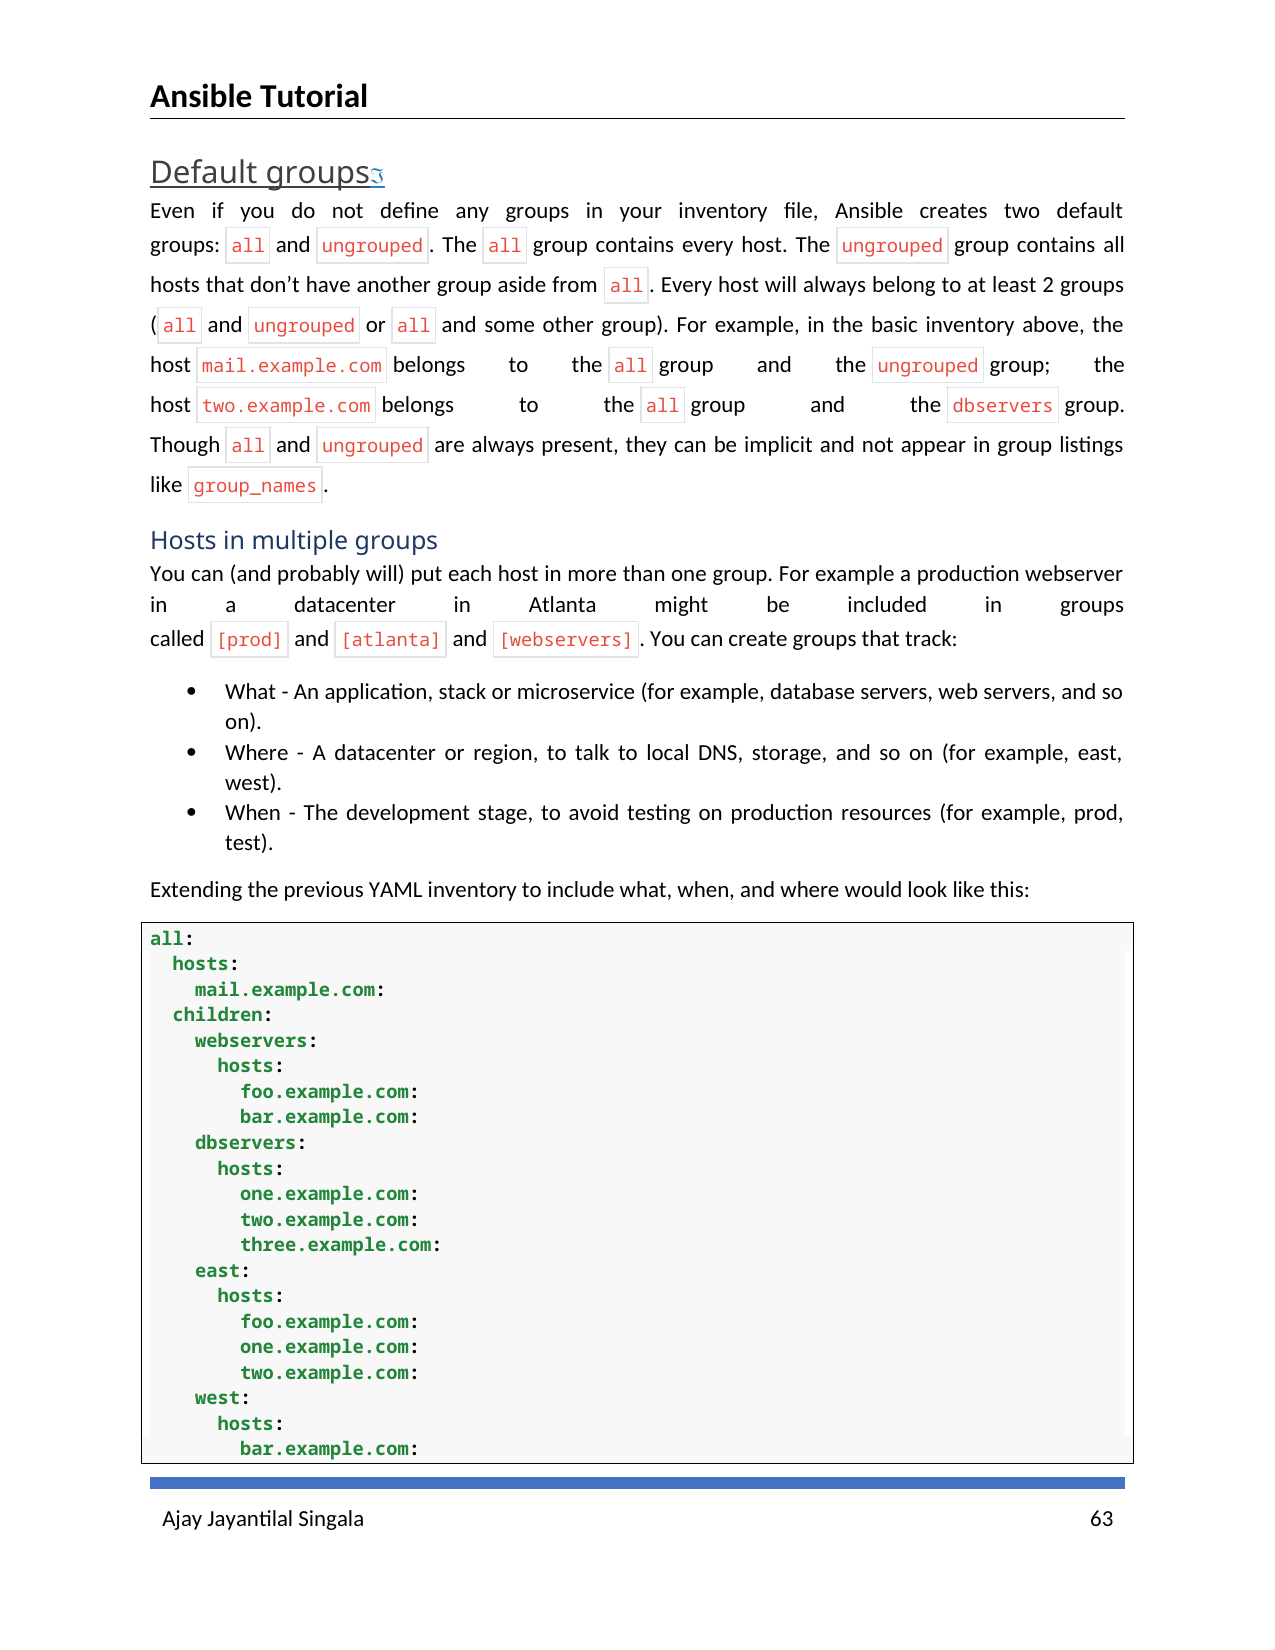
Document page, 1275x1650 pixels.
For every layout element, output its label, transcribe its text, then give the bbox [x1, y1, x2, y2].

list When - The development stage, to avoid testing on production resources (for example, prod, test). [187, 798, 1125, 856]
text east: [150, 1257, 1125, 1282]
text You can (and probably will) put each host in more than one group. For example a production webserver in a datacenter in Atlanta might be included in groups called [prod] and [atlanta] and [webservers]. You can create groups that track: [150, 559, 1125, 658]
text Even if you do not define any groups in your inventory file, Ansible creates two default groups: all and ungrouped. The all group contains every host. The ungrouped group contains all hosts that don’t have another group aside from all. Every host will always belong to at least 2 groups (all and ungrouped or all and some other group). For example, in the basic inventory above, the host mail.example.com belongs to the all group and the ungrouped group; the host two.example.com belongs to the all group and the dbservers group. Though all and ungrouped are always present, they can be implicit and not appear in group listings like group_names. [150, 196, 1125, 503]
text foo.example.com: [150, 1308, 1125, 1333]
text one.example.com: [150, 1333, 1125, 1359]
text two.example.com: [150, 1206, 1125, 1231]
text children: [150, 1002, 1125, 1027]
text hosts: [150, 1282, 1125, 1308]
text dbservers: [150, 1129, 1125, 1155]
list Where - A datacenter or region, to talk to local DNS, storage, and so on (for example, east, west). [187, 738, 1125, 796]
text foo.example.com: [150, 1078, 1125, 1104]
subtitle Default groups [150, 150, 1125, 193]
text hosts: [150, 1410, 1125, 1432]
text bar.example.com: [150, 1104, 1125, 1129]
text hosts: [150, 951, 1125, 976]
text west: [150, 1384, 1125, 1410]
text hosts: [150, 1155, 1125, 1180]
subtitle Hosts in multiple groups [150, 523, 1125, 557]
text bar.example.com: [142, 1432, 1133, 1463]
text webservers: [150, 1027, 1125, 1053]
text three.example.com: [150, 1231, 1125, 1257]
text one.example.com: [150, 1180, 1125, 1206]
text two.example.com: [150, 1359, 1125, 1384]
text Extending the previous YAML inventory to include what, when, and where would look like this: [150, 875, 1125, 903]
text hosts: [150, 1053, 1125, 1078]
text mail.example.com: [150, 976, 1125, 1002]
list What - An application, stack or microservice (for example, database servers, web servers, and so on). [187, 677, 1125, 736]
text all: [142, 923, 1133, 951]
